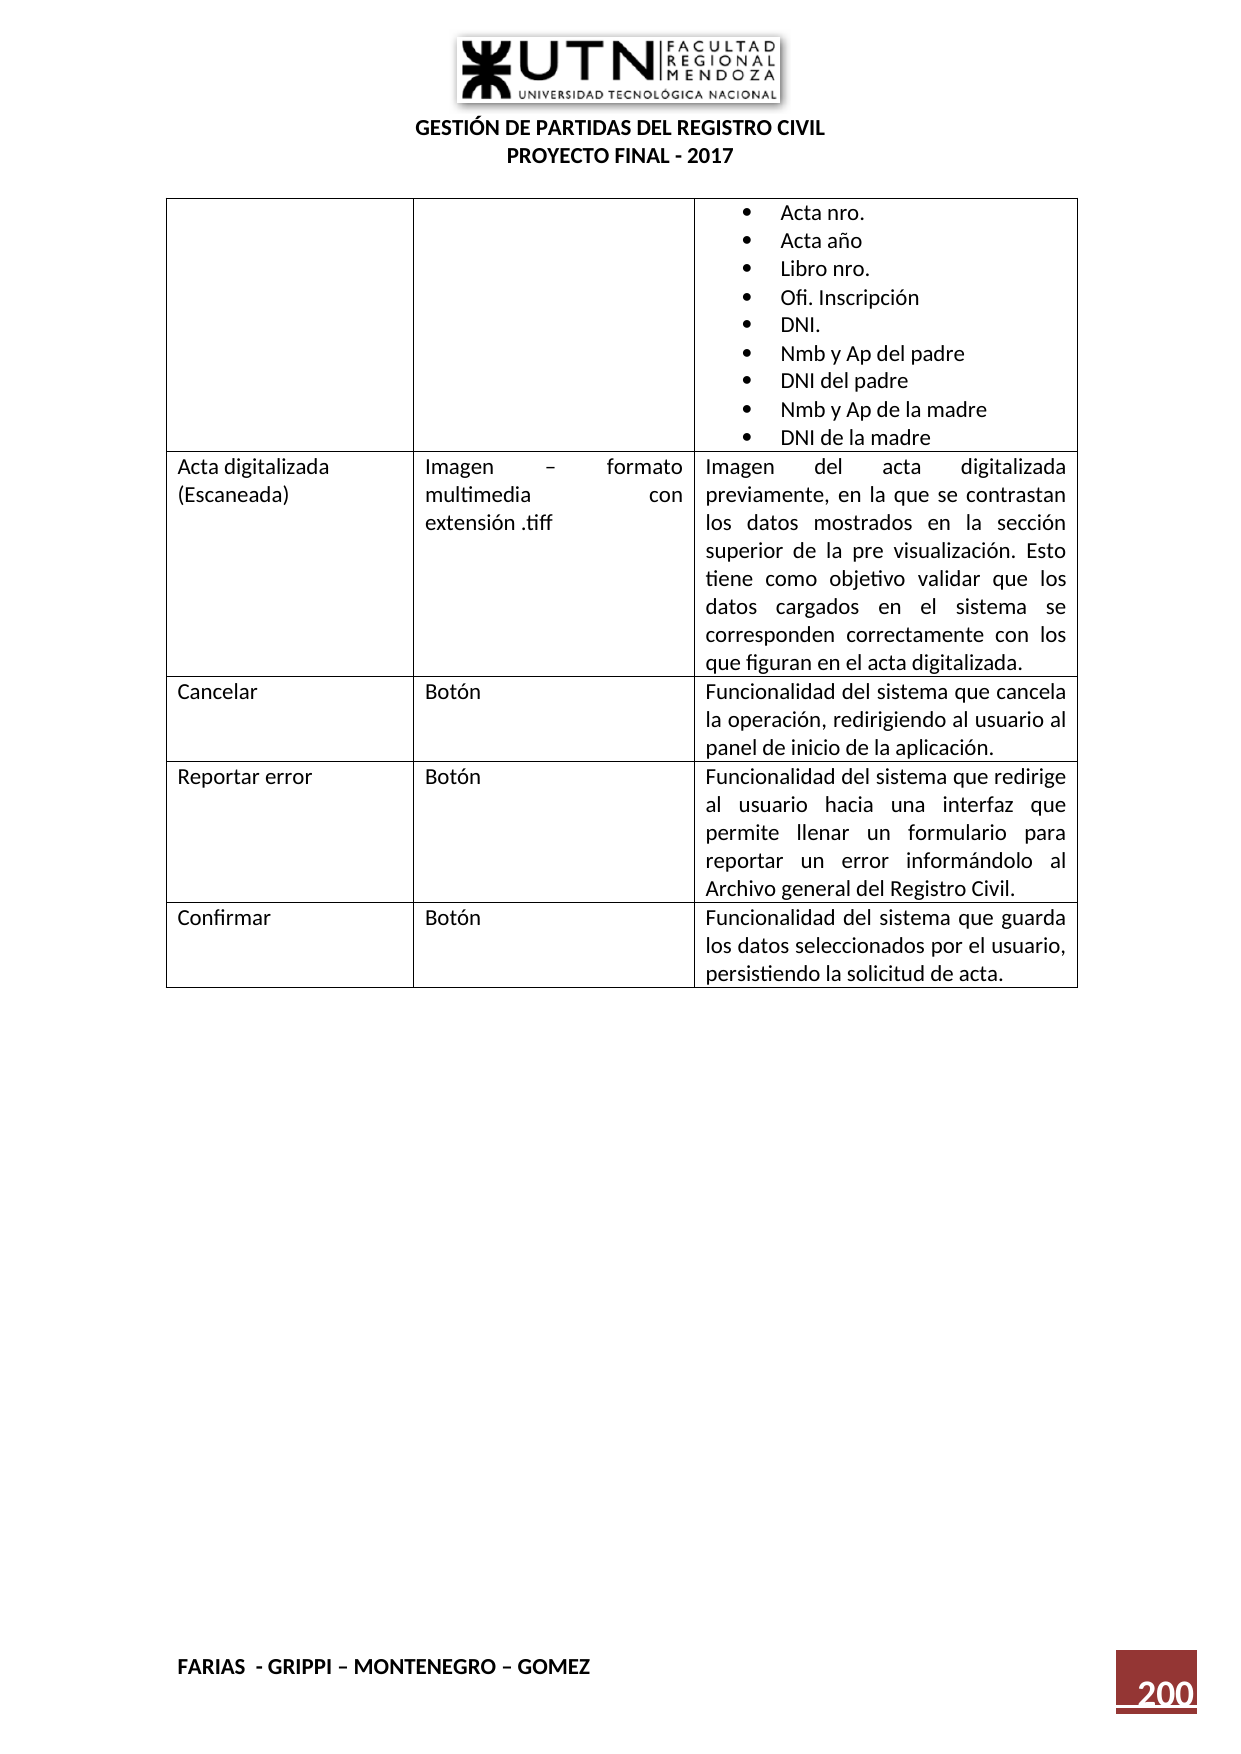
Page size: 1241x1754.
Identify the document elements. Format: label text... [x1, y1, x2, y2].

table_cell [695, 199, 1077, 451]
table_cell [167, 199, 413, 451]
table_cell Botón [414, 762, 694, 902]
table_cell Botón [414, 903, 694, 987]
table_cell Acta digitalizada (Escaneada) [167, 452, 413, 676]
table_cell Funcionalidad del sistema que cancela la operación, redirigiendo al usuario al panel de inicio de la aplicación. [695, 677, 1077, 761]
table_cell Funcionalidad del sistema que redirige al usuario hacia una interfaz que permite llenar un formulario para reportar un error informándolo al Archivo general del Registro Civil. [695, 762, 1077, 902]
table_cell Reportar error [167, 762, 413, 902]
table_cell Funcionalidad del sistema que guarda los datos seleccionados por el usuario, persistiendo la solicitud de acta. [695, 903, 1077, 987]
table_cell Imagen – formato multimedia con extensión .tiff [414, 452, 694, 676]
table_cell Botón [414, 677, 694, 761]
table_cell Imagen del acta digitalizada previamente, en la que se contrastan los datos mostrados en la sección superior de la pre visualización. Esto tiene como objetivo validar que los datos cargados en el sistema se corresponden correctamente con los que figuran en el acta digitalizada. [695, 452, 1077, 676]
picture [449, 29, 791, 114]
table_cell Cancelar [167, 677, 413, 761]
table_cell Confirmar [167, 903, 413, 987]
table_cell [414, 199, 694, 451]
